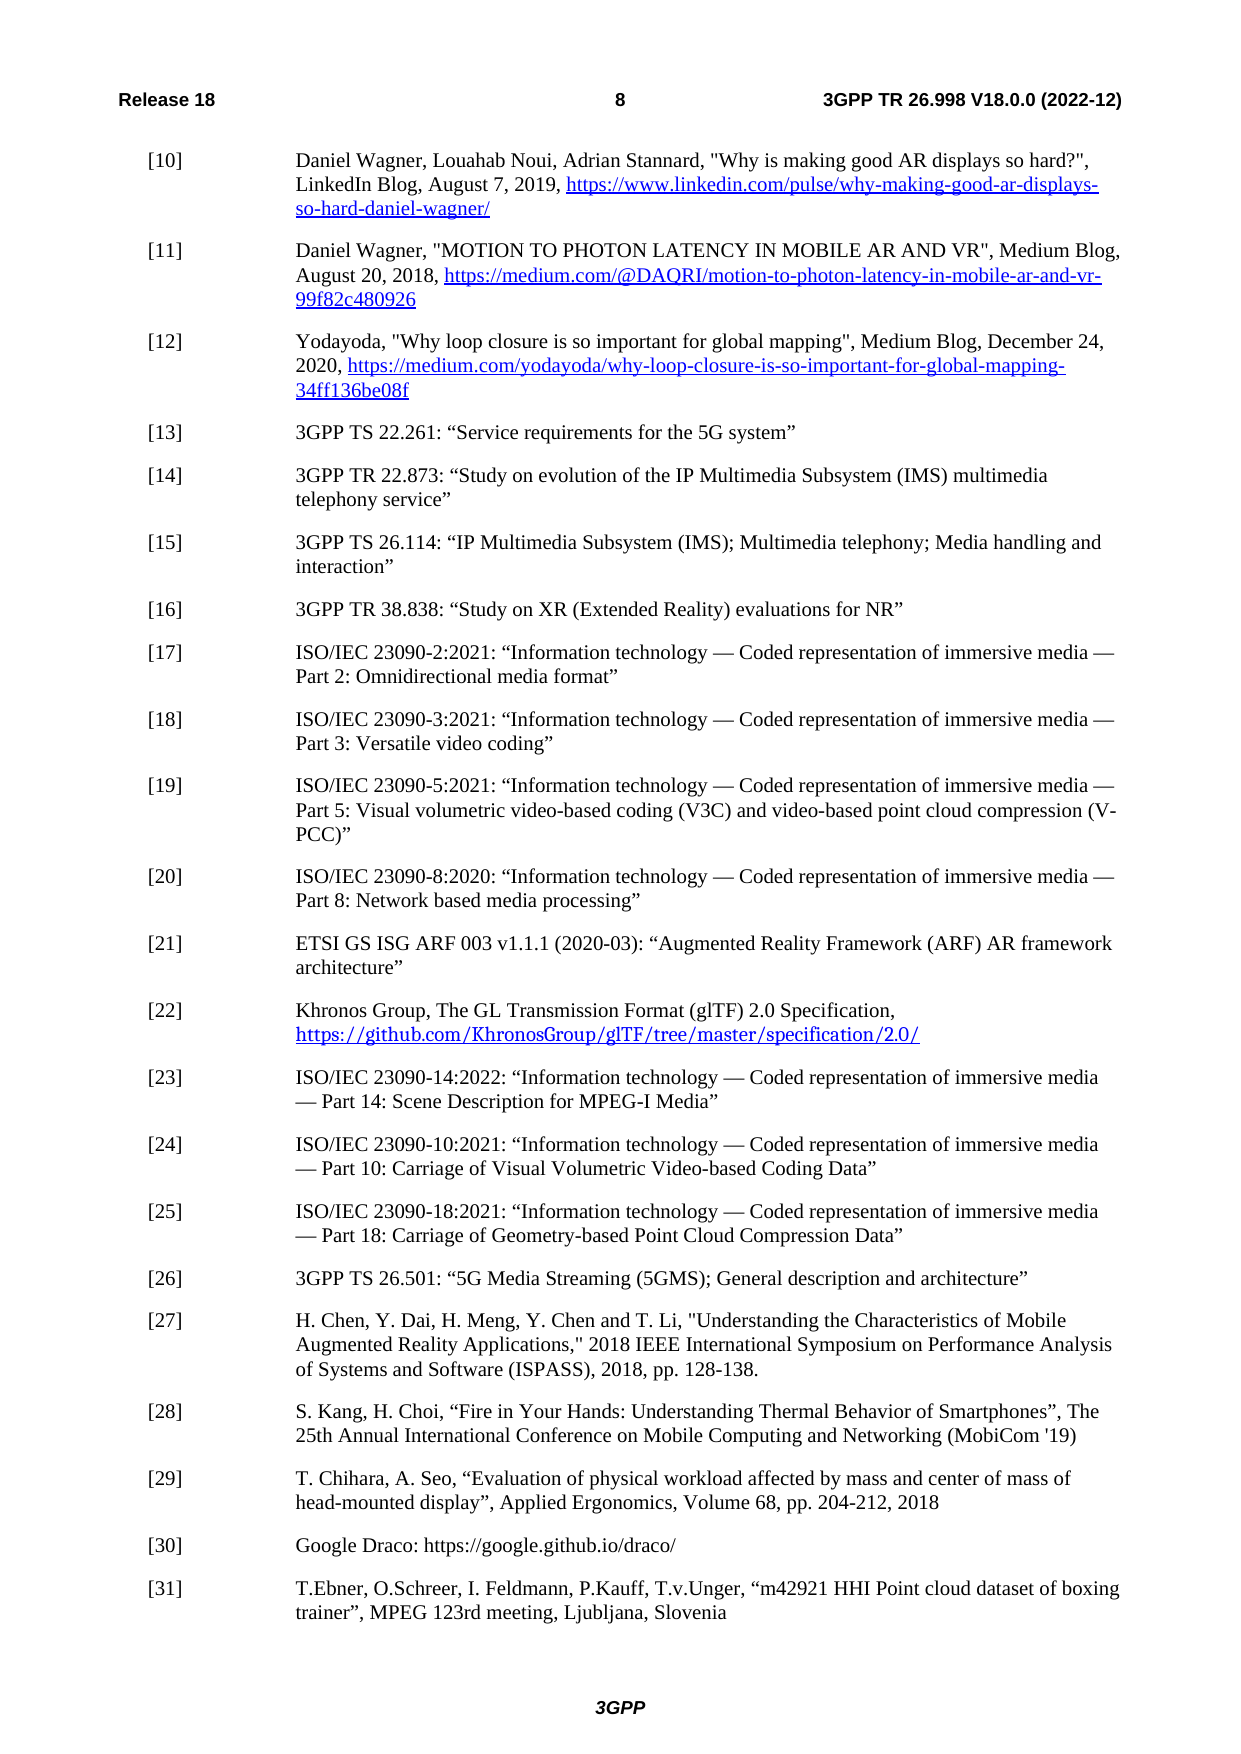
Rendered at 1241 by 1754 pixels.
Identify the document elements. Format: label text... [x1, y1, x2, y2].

text [27] H. Chen, Y. Dai, H. Meng, Y. Chen and T. Li, "Understanding the Characteristics of Mobile Augmented Reality Applications," 2018 IEEE International Symposium on Performance Analysis of Systems and Software (ISPASS), 2018, pp. 128-138. [148, 1308, 1122, 1381]
text [21] ETSI GS ISG ARF 003 v1.1.1 (2020-03): “Augmented Reality Framework (ARF) AR framework architecture” [148, 931, 1122, 979]
text [23] ISO/IEC 23090-14:2022: “Information technology — Coded representation of immersive media — Part 14: Scene Description for MPEG-I Media” [148, 1065, 1122, 1113]
text [17] ISO/IEC 23090-2:2021: “Information technology — Coded representation of immersive media — Part 2: Omnidirectional media format” [148, 640, 1122, 688]
text [26] 3GPP TS 26.501: “5G Media Streaming (5GMS); General description and architecture” [148, 1266, 1122, 1289]
text [20] ISO/IEC 23090-8:2020: “Information technology — Coded representation of immersive media — Part 8: Network based media processing” [148, 864, 1122, 912]
text [13] 3GPP TS 22.261: “Service requirements for the 5G system” [148, 420, 1122, 444]
text [30] Google Draco: https://google.github.io/draco/ [148, 1533, 1122, 1557]
text [25] ISO/IEC 23090-18:2021: “Information technology — Coded representation of immersive media — Part 18: Carriage of Geometry-based Point Cloud Compression Data” [148, 1199, 1122, 1247]
text [14] 3GPP TR 22.873: “Study on evolution of the IP Multimedia Subsystem (IMS) multimedia telephony service” [148, 463, 1122, 511]
text [22] Khronos Group, The GL Transmission Format (glTF) 2.0 Specification, https://github.com/KhronosGroup/glTF/tree/master/specification/2.0/ [148, 998, 1122, 1046]
text [12] Yodayoda, "Why loop closure is so important for global mapping", Medium Blog, December 24, 2020, https://medium.com/yodayoda/why-loop-closure-is-so-important-for-global-mapping-34ff136be08f [148, 329, 1122, 402]
text [15] 3GPP TS 26.114: “IP Multimedia Subsystem (IMS); Multimedia telephony; Media handling and interaction” [148, 530, 1122, 578]
text [18] ISO/IEC 23090-3:2021: “Information technology — Coded representation of immersive media — Part 3: Versatile video coding” [148, 707, 1122, 755]
text [31] T.Ebner, O.Schreer, I. Feldmann, P.Kauff, T.v.Unger, “m42921 HHI Point cloud dataset of boxing trainer”, MPEG 123rd meeting, Ljubljana, Slovenia [148, 1576, 1122, 1624]
text [28] S. Kang, H. Choi, “Fire in Your Hands: Understanding Thermal Behavior of Smartphones”, The 25th Annual International Conference on Mobile Computing and Networking (MobiCom '19) [148, 1399, 1122, 1447]
text [16] 3GPP TR 38.838: “Study on XR (Extended Reality) evaluations for NR” [148, 597, 1122, 621]
text [19] ISO/IEC 23090-5:2021: “Information technology — Coded representation of immersive media — Part 5: Visual volumetric video-based coding (V3C) and video-based point cloud compression (V-PCC)” [148, 773, 1122, 846]
text [29] T. Chihara, A. Seo, “Evaluation of physical workload affected by mass and center of mass of head-mounted display”, Applied Ergonomics, Volume 68, pp. 204-212, 2018 [148, 1466, 1122, 1514]
text [11] Daniel Wagner, "MOTION TO PHOTON LATENCY IN MOBILE AR AND VR", Medium Blog, August 20, 2018, https://medium.com/@DAQRI/motion-to-photon-latency-in-mobile-ar-and-vr-99f82c480926 [148, 238, 1122, 311]
text [24] ISO/IEC 23090-10:2021: “Information technology — Coded representation of immersive media — Part 10: Carriage of Visual Volumetric Video-based Coding Data” [148, 1132, 1122, 1180]
text [10] Daniel Wagner, Louahab Noui, Adrian Stannard, "Why is making good AR displays so hard?", LinkedIn Blog, August 7, 2019, https://www.linkedin.com/pulse/why-making-good-ar-displays-so-hard-daniel-wagner/ [148, 147, 1122, 220]
